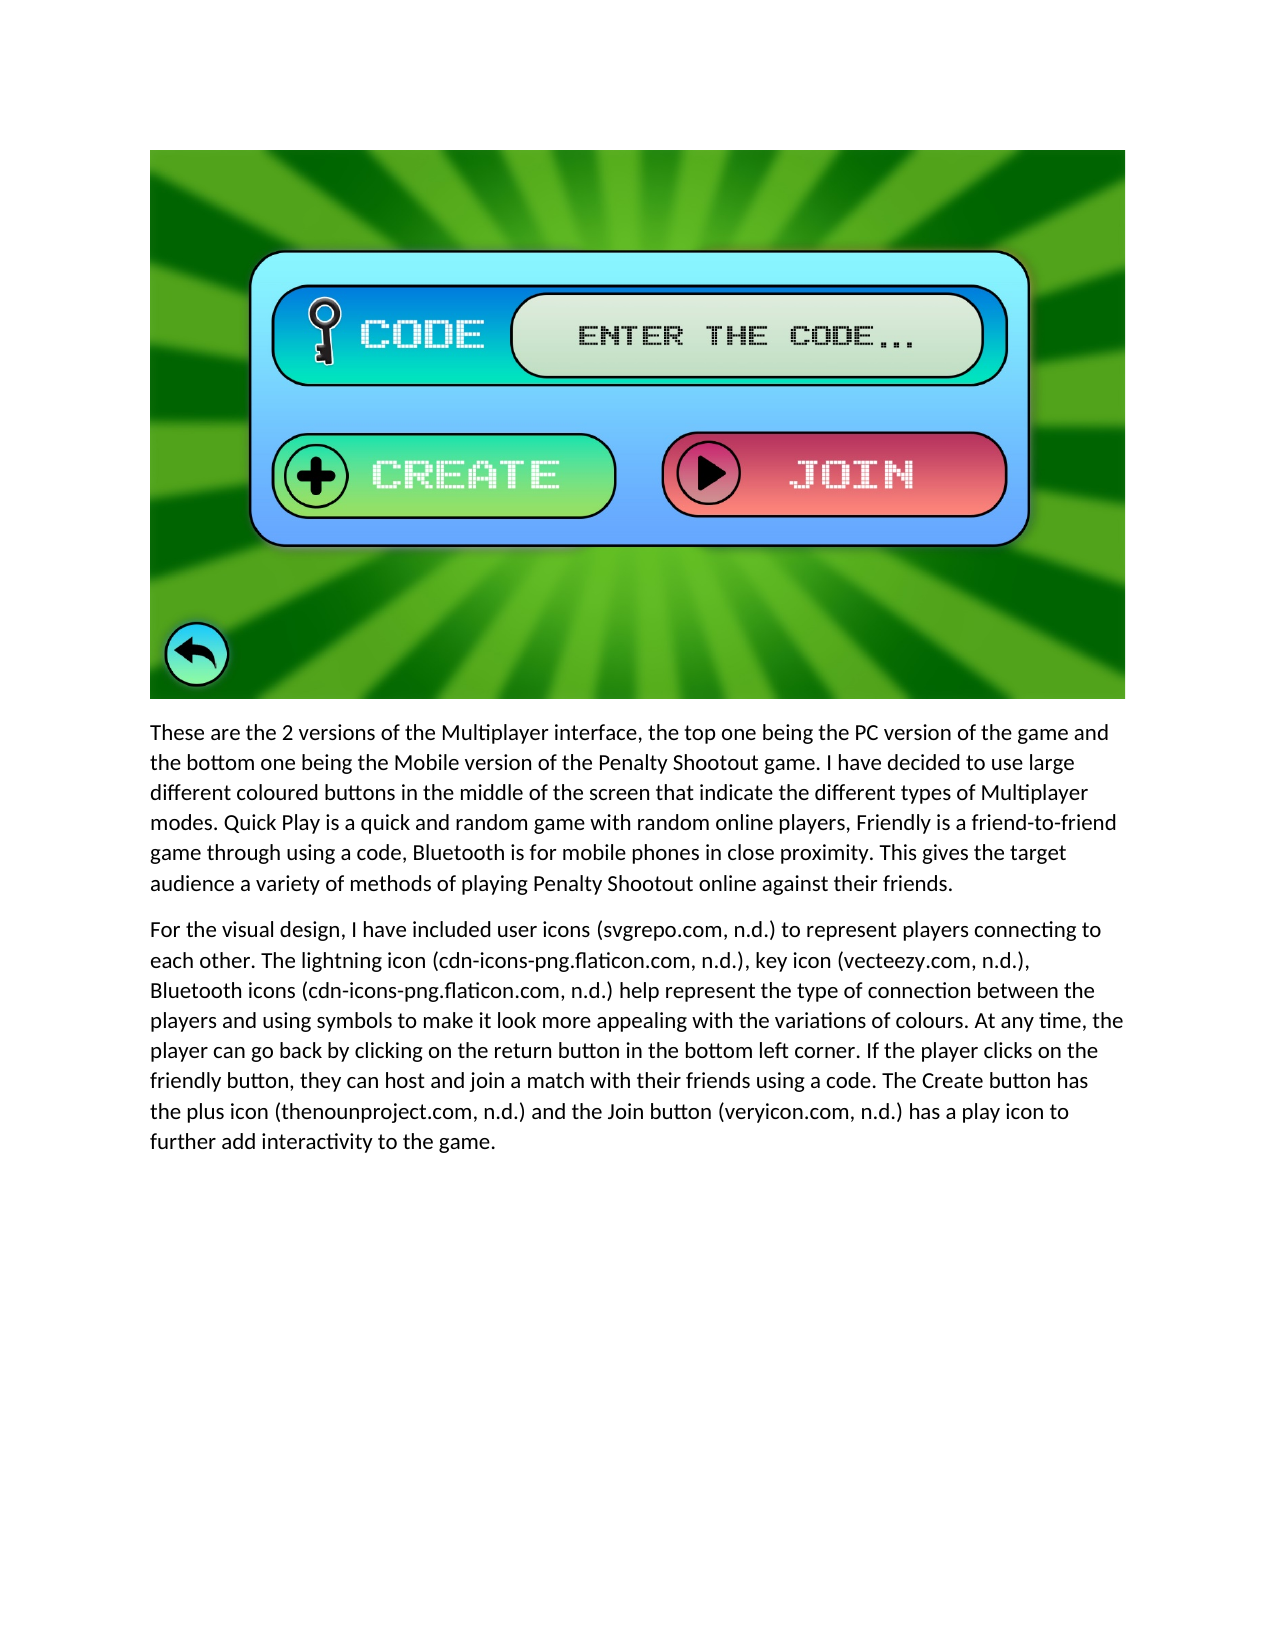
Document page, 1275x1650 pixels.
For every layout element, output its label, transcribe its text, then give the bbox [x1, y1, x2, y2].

text For the visual design, I have included user icons to represent players connecting to each other. The lightning icon , key icon , Bluetooth icons help represent the type of connection between the players and using symbols to make it look more appealing with the variations of colours. At any time, the player can go back by clicking on the return button in the bottom left corner. If the player clicks on the friendly button, they can host and join a match with their friends using a code. The Create button has the plus icon and the Join button has a play icon to further add interactivity to the game. [150, 916, 1125, 1155]
picture [150, 150, 1125, 699]
text These are the 2 versions of the Multiplayer interface, the top one being the PC version of the game and the bottom one being the Mobile version of the Penalty Shootout game. I have decided to use large different coloured buttons in the middle of the screen that indicate the different types of Multiplayer modes. Quick Play is a quick and random game with random online players, Friendly is a friend-to-friend game through using a code, Bluetooth is for mobile phones in close proximity. This gives the target audience a variety of methods of playing Penalty Shootout online against their friends. [150, 718, 1125, 897]
